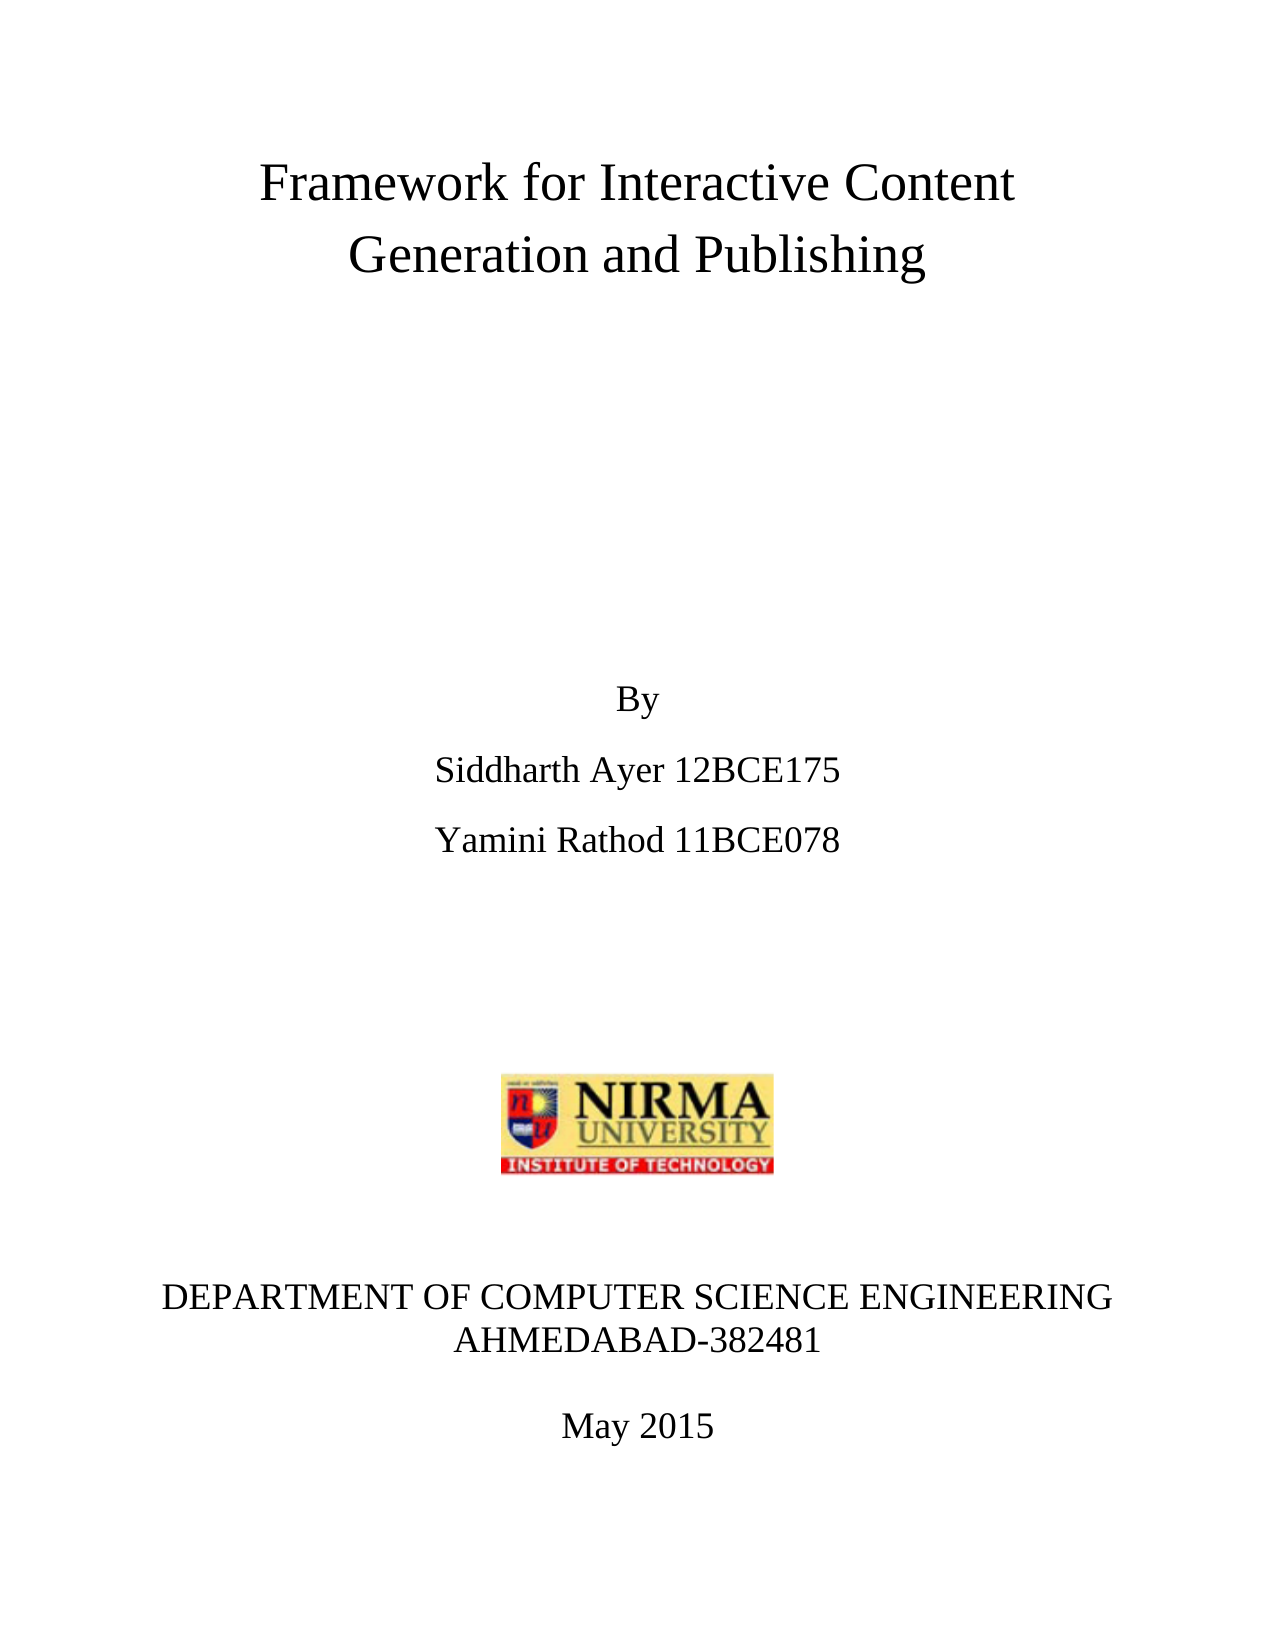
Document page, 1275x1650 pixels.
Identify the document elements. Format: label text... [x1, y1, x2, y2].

text May 2015 [150, 1404, 1125, 1447]
text DEPARTMENT OF COMPUTER SCIENCE ENGINEERING [150, 1274, 1125, 1317]
text Yamini Rathod 11BCE078 [150, 818, 1125, 861]
text Framework for Interactive Content Generation and Publishing [150, 150, 1125, 284]
text Siddharth Ayer 12BCE175 [150, 747, 1125, 790]
text AHMEDABAD-382481 [150, 1317, 1125, 1361]
text By [150, 677, 1125, 720]
